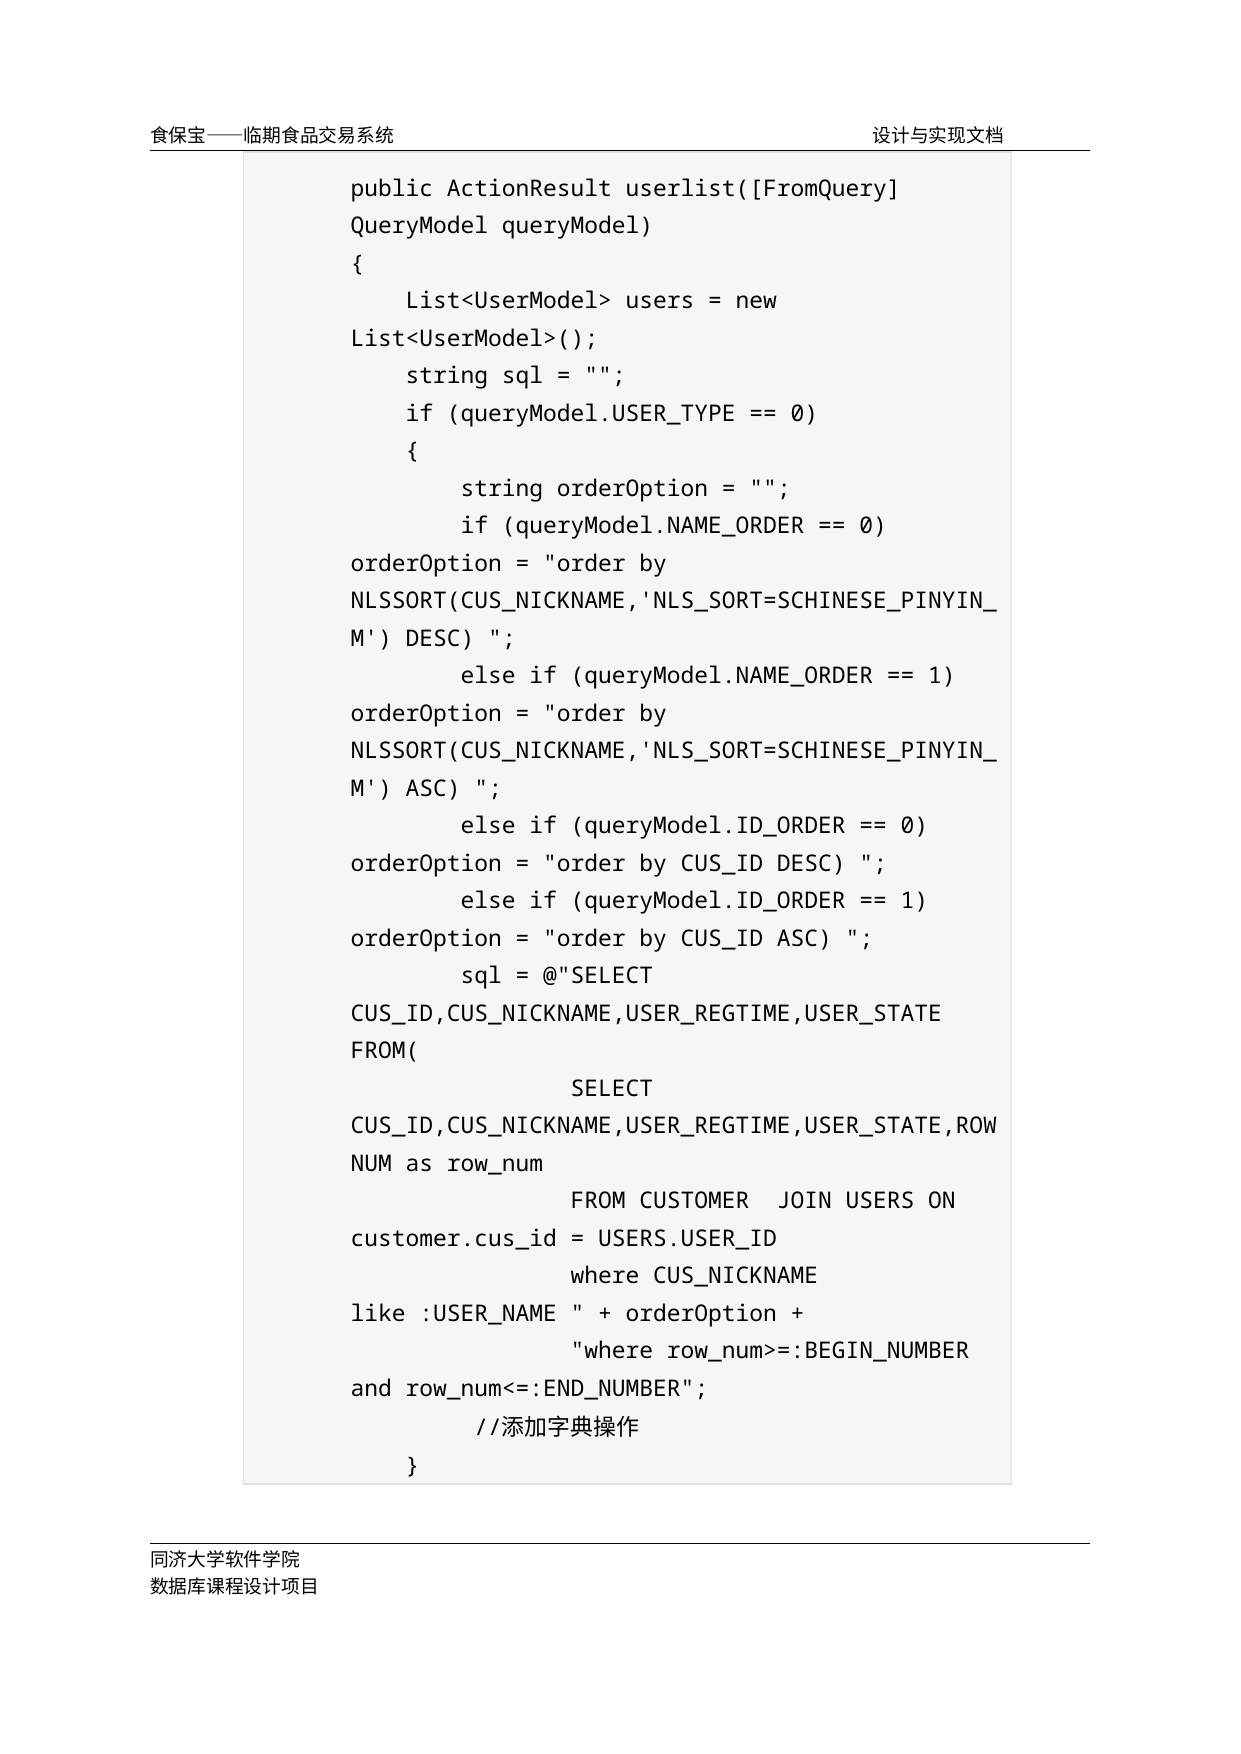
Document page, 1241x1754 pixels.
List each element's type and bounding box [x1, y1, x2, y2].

table_header [244, 153, 1011, 1483]
